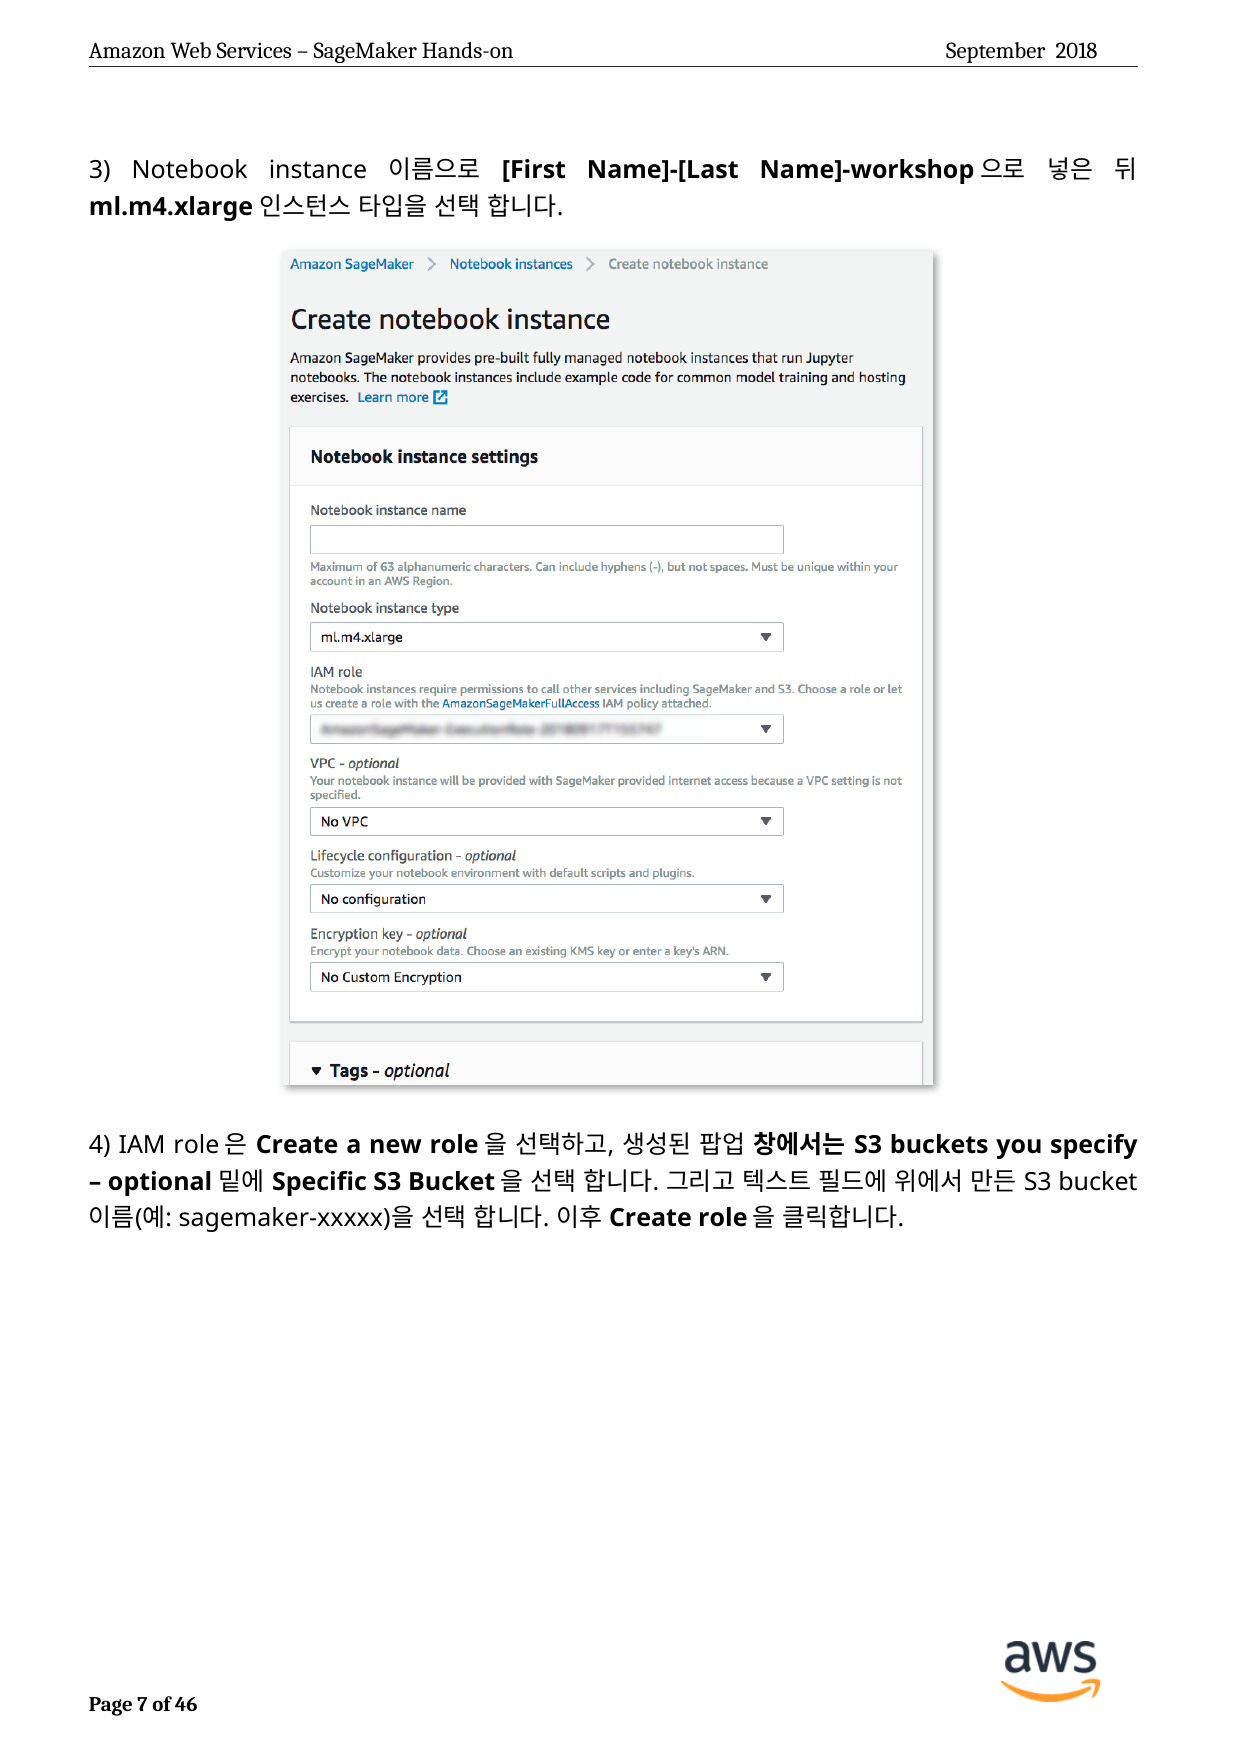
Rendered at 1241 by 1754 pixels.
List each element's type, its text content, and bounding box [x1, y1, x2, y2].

text 4) IAM role은 Create a new role을 선택하고, 생성된 팝업 창에서는 S3 buckets you specify – optional 밑에 Specific S3 Bucket을 선택 합니다. 그리고 텍스트 필드에 위에서 만든 S3 bucket 이름(예: sagemaker-xxxxx)을 선택 합니다. 이후 Create role을 클릭합니다. [89, 1125, 1138, 1233]
picture [990, 1630, 1109, 1712]
picture [282, 251, 933, 1085]
text 3) Notebook instance 이름으로 [First Name]-[Last Name]-workshop으로 넣은 뒤 ml.m4.xlarge 인스턴스 타입을 선택 합니다. [89, 150, 1138, 222]
